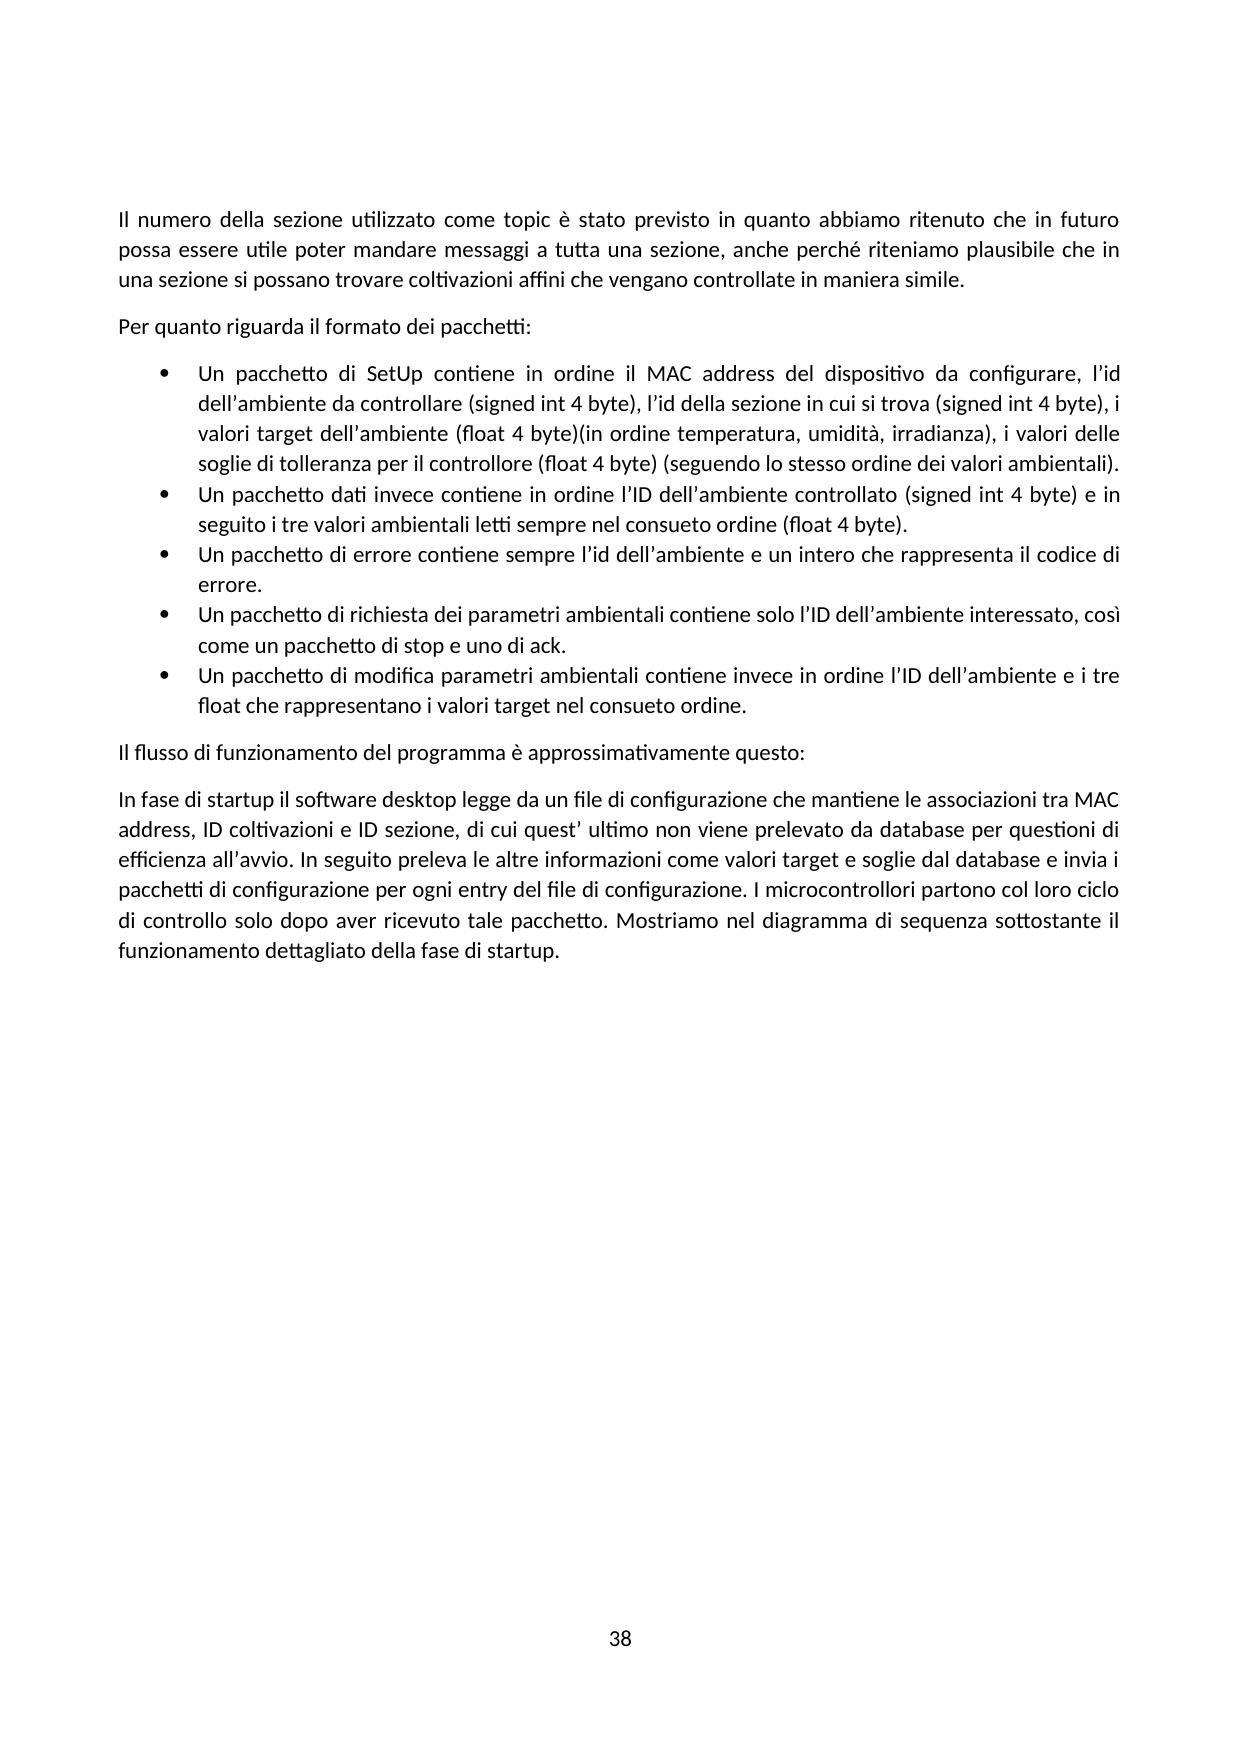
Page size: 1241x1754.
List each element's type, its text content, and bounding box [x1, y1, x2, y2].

text Il numero della sezione utilizzato come topic è stato previsto in quanto abbiamo ritenuto che in futuro possa essere utile poter mandare messaggi a tutta una sezione, anche perché riteniamo plausibile che in una sezione si possano trovare coltivazioni affini che vengano controllate in maniera simile. [118, 205, 1122, 293]
list Un pacchetto di modifica parametri ambientali contiene invece in ordine l’ID dell’ambiente e i tre float che rappresentano i valori target nel consueto ordine. [160, 661, 1122, 719]
text Per quanto riguarda il formato dei pacchetti: [118, 312, 1122, 340]
list Un pacchetto di SetUp contiene in ordine il MAC address del dispositivo da configurare, l’id dell’ambiente da controllare (signed int 4 byte), l’id della sezione in cui si trova (signed int 4 byte), i valori target dell’ambiente (float 4 byte)(in ordine temperatura, umidità, irradianza), i valori delle soglie di tolleranza per il controllore (float 4 byte) (seguendo lo stesso ordine dei valori ambientali). [160, 359, 1122, 477]
text In fase di startup il software desktop legge da un file di configurazione che mantiene le associazioni tra MAC address, ID coltivazioni e ID sezione, di cui quest’ ultimo non viene prelevato da database per questioni di efficienza all’avvio. In seguito preleva le altre informazioni come valori target e soglie dal database e invia i pacchetti di configurazione per ogni entry del file di configurazione. I microcontrollori partono col loro ciclo di controllo solo dopo aver ricevuto tale pacchetto. Mostriamo nel diagramma di sequenza sottostante il funzionamento dettagliato della fase di startup. [118, 785, 1122, 964]
list Un pacchetto di errore contiene sempre l’id dell’ambiente e un intero che rappresenta il codice di errore. [160, 540, 1122, 598]
list Un pacchetto dati invece contiene in ordine l’ID dell’ambiente controllato (signed int 4 byte) e in seguito i tre valori ambientali letti sempre nel consueto ordine (float 4 byte). [160, 480, 1122, 538]
list Un pacchetto di richiesta dei parametri ambientali contiene solo l’ID dell’ambiente interessato, così come un pacchetto di stop e uno di ack. [160, 601, 1122, 659]
text Il flusso di funzionamento del programma è approssimativamente questo: [118, 738, 1122, 766]
